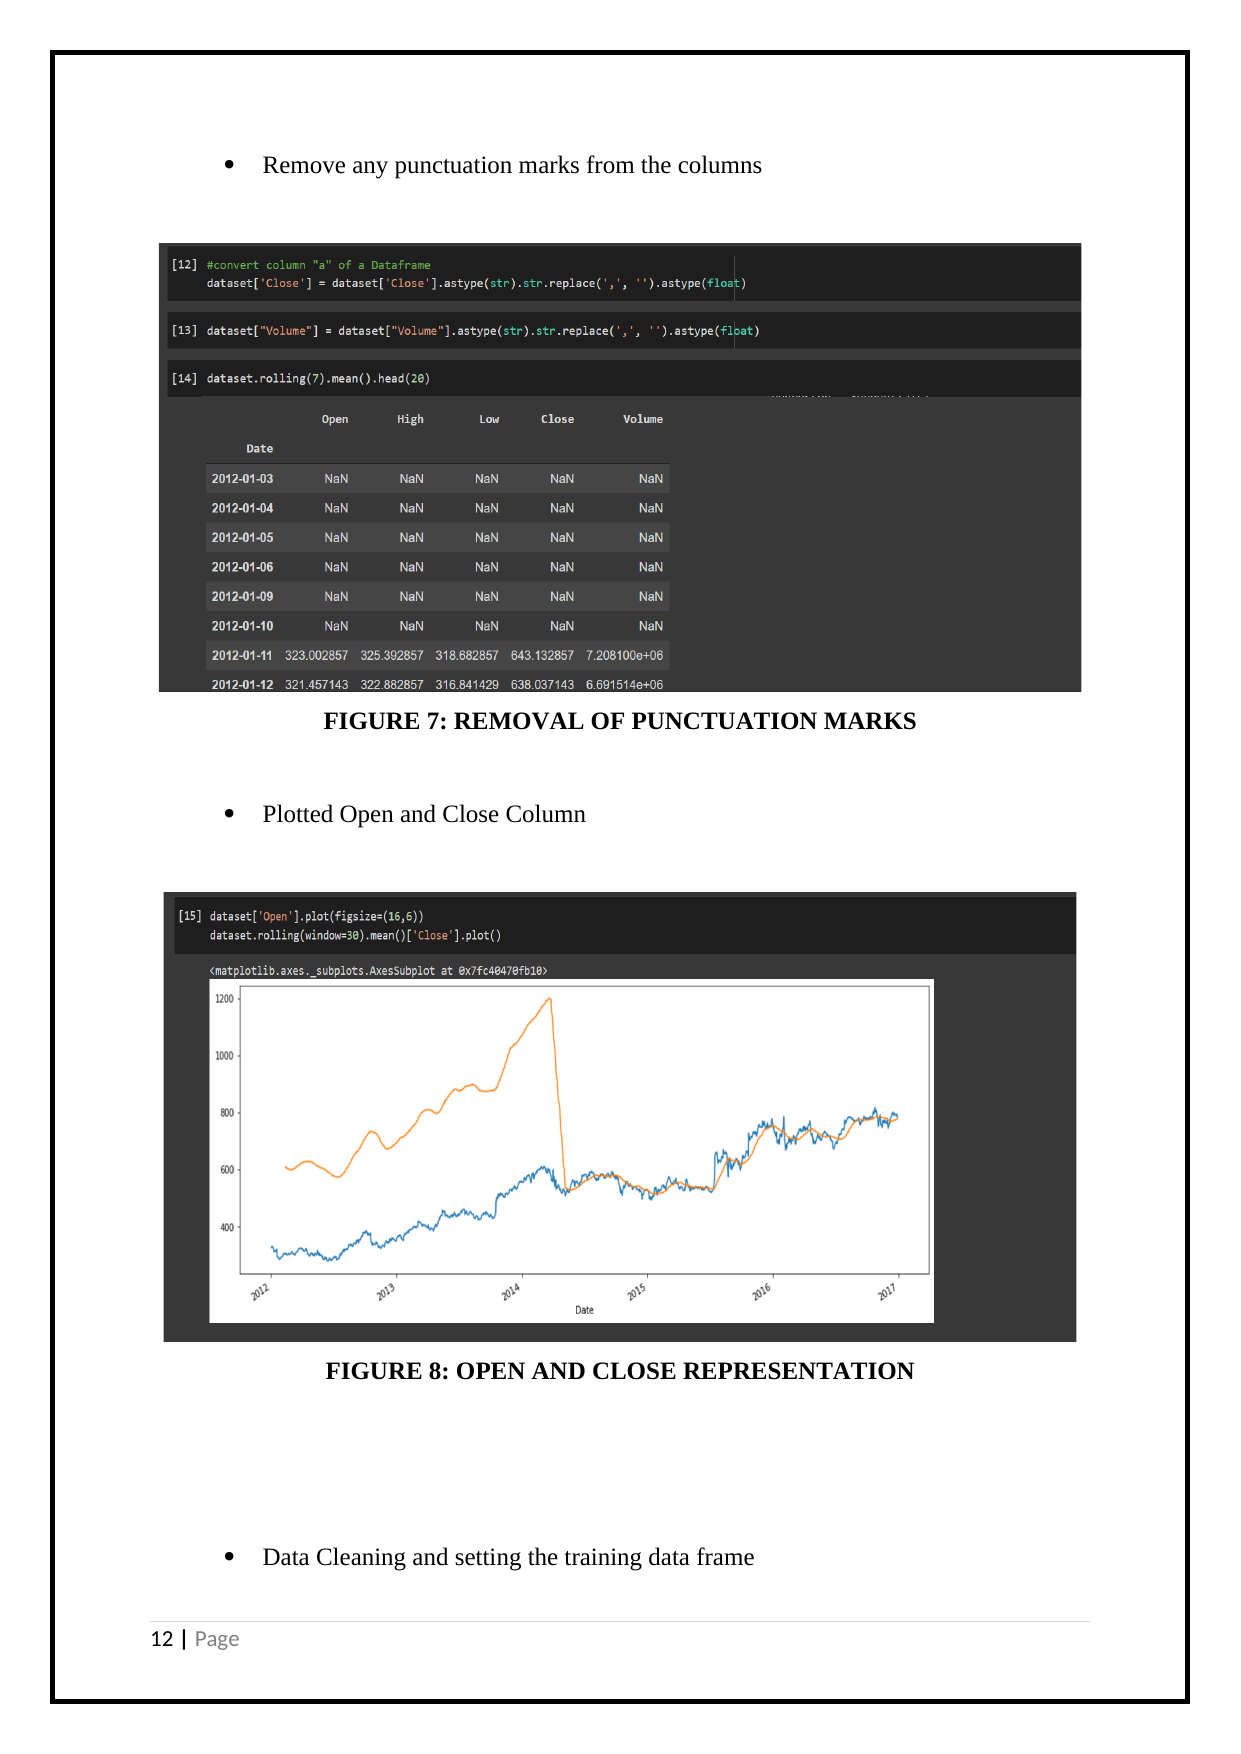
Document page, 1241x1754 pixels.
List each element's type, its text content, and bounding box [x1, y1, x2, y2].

picture [158, 243, 1082, 692]
picture [163, 892, 1077, 1342]
subtitle Remove any punctuation marks from the columns [225, 150, 1090, 179]
subtitle Plotted Open and Close Column [225, 799, 1090, 828]
subtitle Data Cleaning and setting the training data frame [225, 1542, 1090, 1571]
